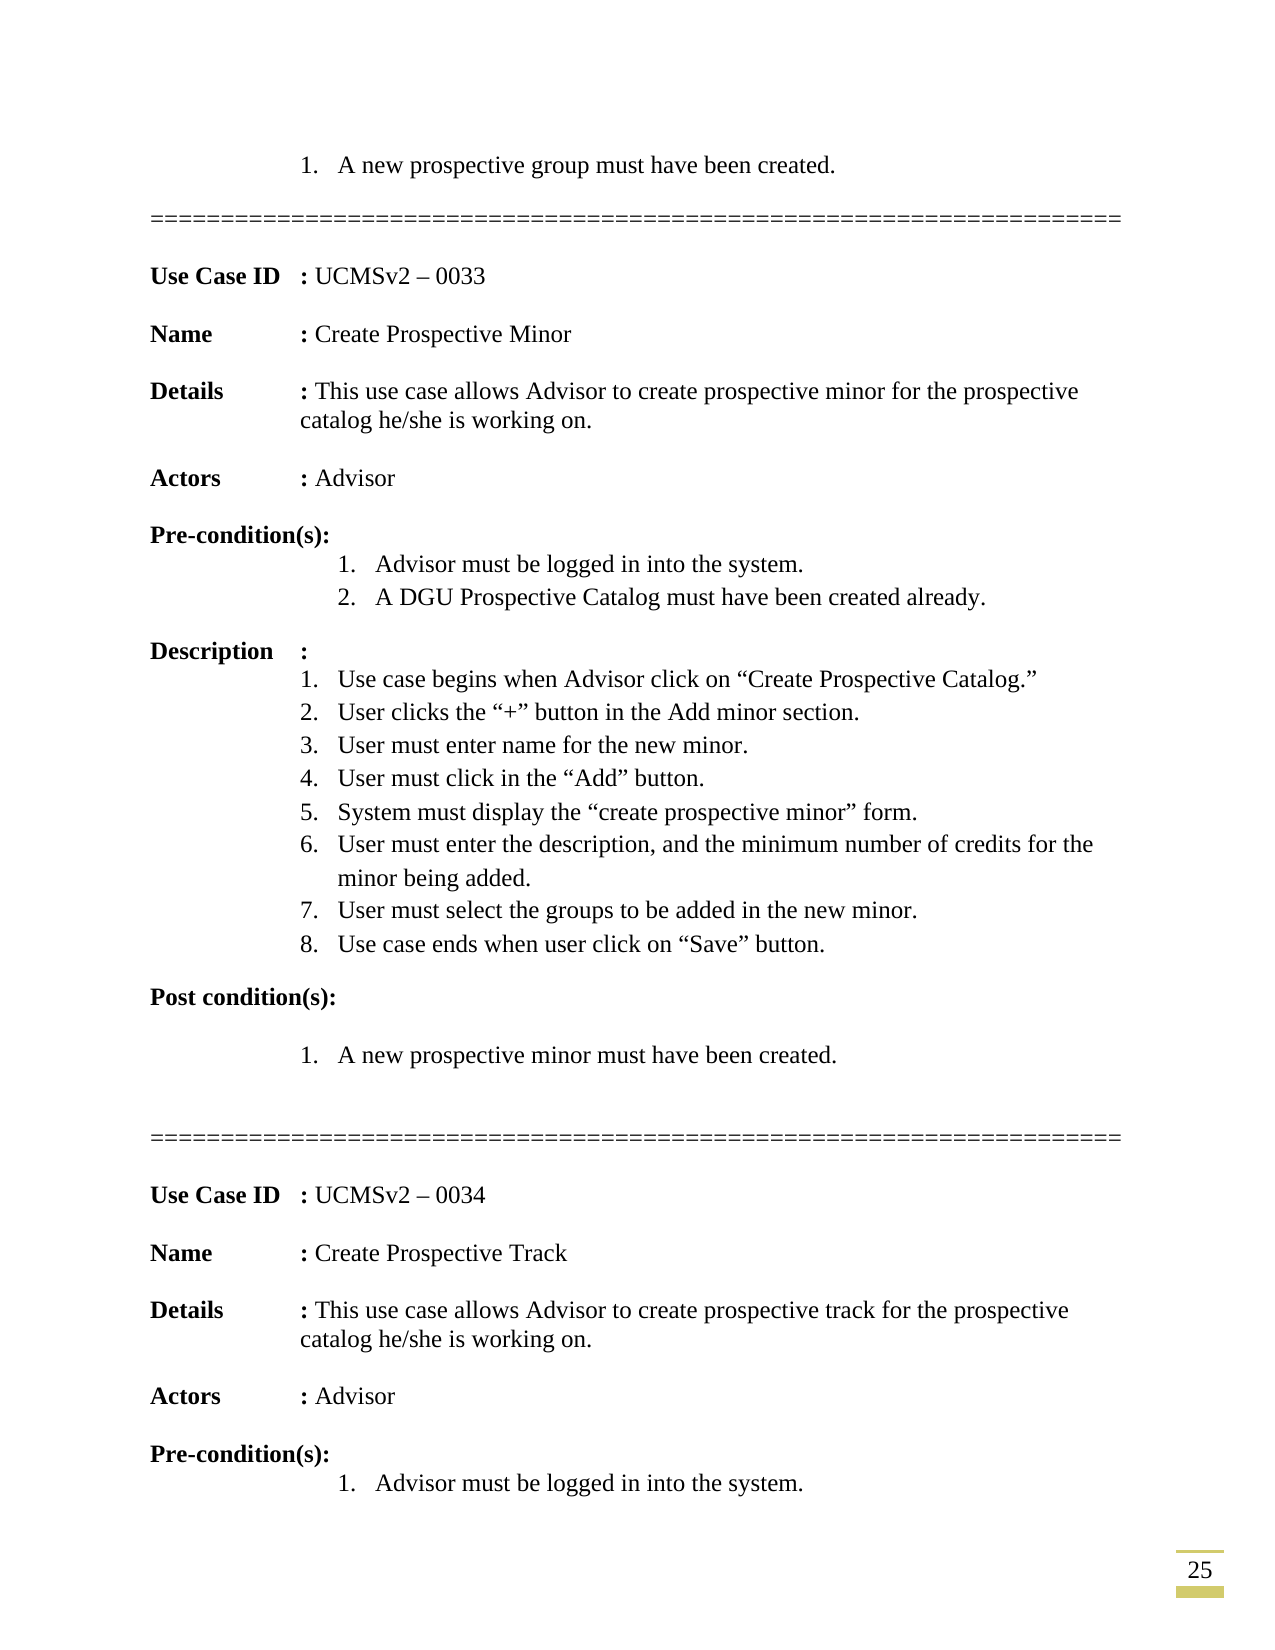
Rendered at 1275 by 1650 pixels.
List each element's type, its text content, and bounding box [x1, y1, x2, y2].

text Pre-condition(s): [150, 520, 1125, 549]
list User must enter name for the new minor. [300, 731, 1125, 759]
text Use Case ID : UCMSv2 – 0034 [150, 1180, 1125, 1209]
text Details : This use case allows Advisor to create prospective minor for the prospective catalog he/she is working on. [150, 376, 1125, 434]
list Use case begins when Advisor click on “Create Prospective Catalog.” [300, 664, 1125, 693]
list A DGU Prospective Catalog must have been created already. [337, 582, 1125, 611]
list A new prospective minor must have been created. [300, 1040, 1125, 1069]
list System must display the “create prospective minor” form. [300, 797, 1125, 825]
list Use case ends when user click on “Save” button. [300, 929, 1125, 957]
list User clicks the “+” button in the Add minor section. [300, 697, 1125, 726]
list User must select the groups to be added in the new minor. [300, 896, 1125, 924]
list Advisor must be logged in into the system. [337, 1468, 1125, 1496]
list User must click in the “Add” button. [300, 763, 1125, 792]
text Description : [150, 636, 1125, 664]
text Actors : Advisor [150, 1381, 1125, 1410]
text Actors : Advisor [150, 463, 1125, 491]
list User must enter the description, and the minimum number of credits for the minor being added. [300, 829, 1125, 891]
text Use Case ID : UCMSv2 – 0033 [150, 261, 1125, 290]
list Advisor must be logged in into the system. [337, 549, 1125, 578]
text Name : Create Prospective Minor [150, 319, 1125, 348]
text ===================================================================== [150, 204, 1125, 233]
text Details : This use case allows Advisor to create prospective track for the prospective catalog he/she is working on. [150, 1295, 1125, 1353]
list A new prospective group must have been created. [300, 150, 1125, 179]
text Name : Create Prospective Track [150, 1238, 1125, 1266]
text Pre-condition(s): [150, 1439, 1125, 1468]
text ===================================================================== [150, 1123, 1125, 1151]
text Post condition(s): [150, 982, 1125, 1011]
